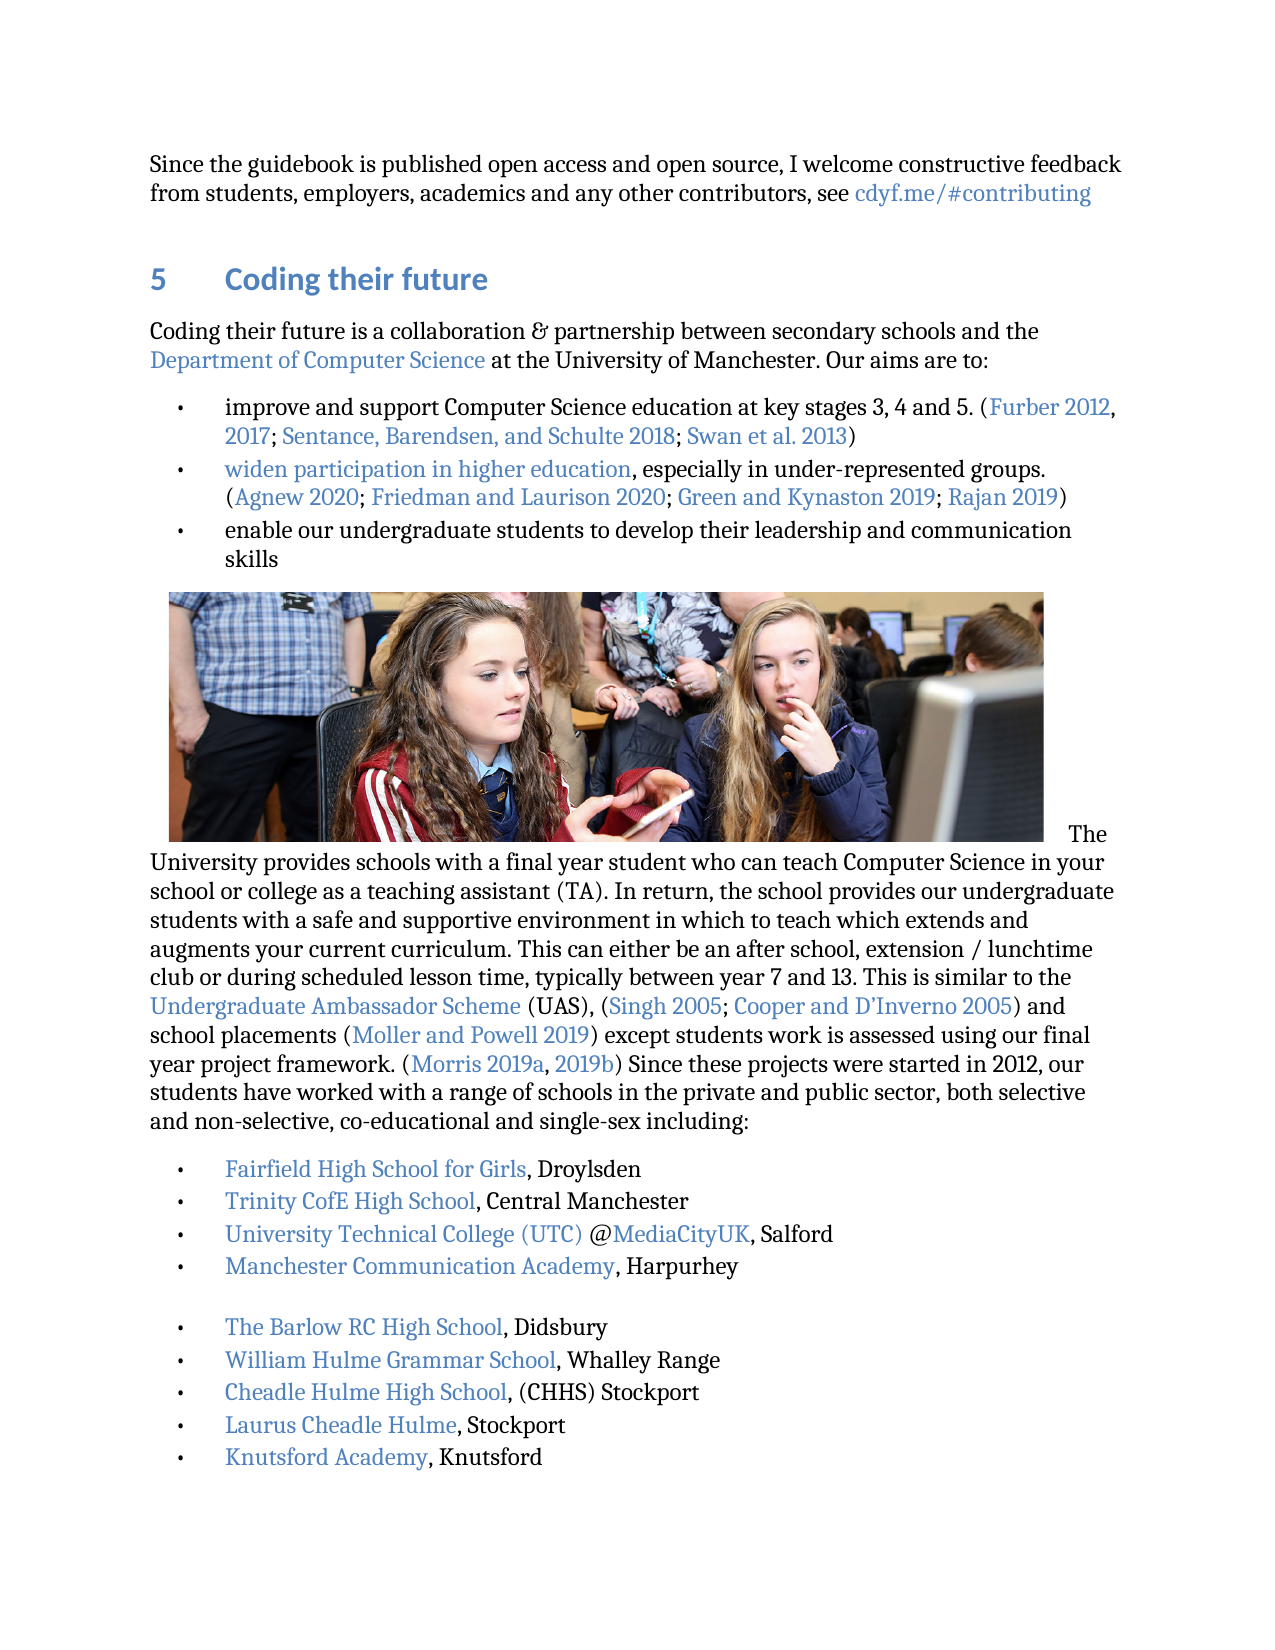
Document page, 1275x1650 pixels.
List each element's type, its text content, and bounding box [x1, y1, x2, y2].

list Cheadle Hulme High School, (CHHS) Stockport [175, 1378, 1125, 1407]
list William Hulme Grammar School, Whalley Range [175, 1346, 1125, 1374]
list Fairfield High School for Girls, Droylsden [175, 1154, 1125, 1183]
list Laurus Cheadle Hulme, Stockport [175, 1411, 1125, 1439]
list widen participation in higher education, especially in under-represented groups. (Agnew 2020; Friedman and Laurison 2020; Green and Kynaston 2019; Rajan 2019) [175, 454, 1125, 512]
list Trinity CofE High School, Central Manchester [175, 1187, 1125, 1216]
list University Technical College (UTC) MediaCityUK, Salford [175, 1219, 1125, 1248]
list Manchester Communication Academy, Harpurhey [175, 1252, 1125, 1309]
list improve and support Computer Science education at key stages 3, 4 and 5. (Furber 2012, 2017; Sentance, Barendsen, and Schulte 2018; Swan et al. 2013) [175, 393, 1125, 451]
picture [168, 592, 1044, 842]
list The Barlow RC High School, Didsbury [175, 1313, 1125, 1342]
text Coding their future is a collaboration & partnership between secondary schools and the Department of Computer Science at the University of Manchester. Our aims are to: [150, 317, 1125, 374]
list Knutsford Academy, Knutsford [175, 1443, 1125, 1472]
subtitle 5 Coding their future [150, 257, 1125, 298]
text Since the guidebook is published open access and open source, I welcome constructive feedback from students, employers, academics and any other contributors, see cdyf.me/#contributing [150, 150, 1125, 207]
list enable our undergraduate students to develop their leadership and communication skills [175, 516, 1125, 573]
